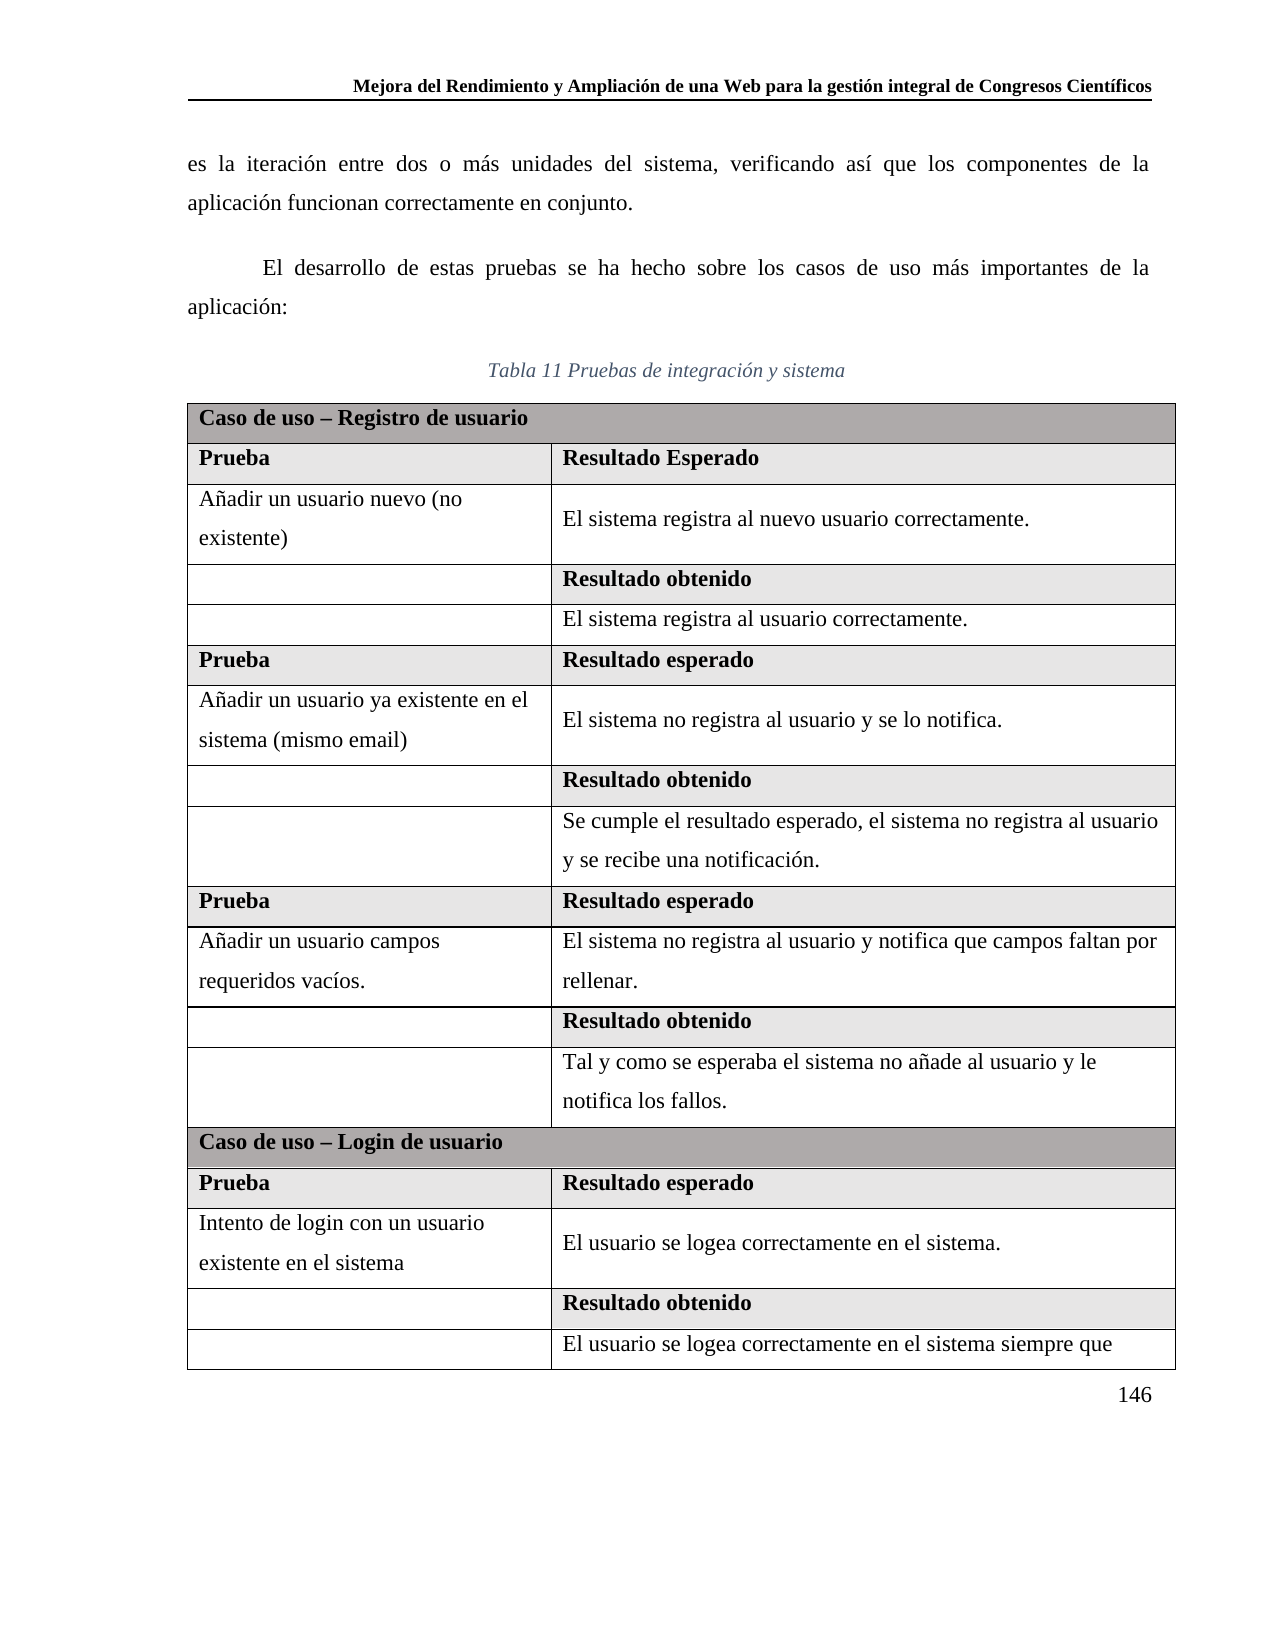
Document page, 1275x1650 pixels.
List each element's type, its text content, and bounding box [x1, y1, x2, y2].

table_cell Prueba [188, 887, 551, 926]
table_cell Prueba [188, 646, 551, 685]
table_cell Añadir un usuario nuevo (no existente) [188, 485, 551, 564]
table_cell Tal y como se esperaba el sistema no añade al usuario y le notifica los fallos. [552, 1048, 1175, 1127]
table_cell El sistema no registra al usuario y se lo notifica. [552, 686, 1175, 765]
table_header Caso de uso – Registro de usuario [188, 404, 1175, 443]
table_cell [188, 605, 551, 645]
table_cell [188, 1289, 551, 1328]
table_cell [188, 1048, 551, 1127]
table_cell Prueba [188, 444, 551, 484]
table_cell Resultado obtenido [552, 565, 1175, 604]
table_cell El sistema registra al nuevo usuario correctamente. [552, 485, 1175, 564]
table_cell Se cumple el resultado esperado, el sistema no registra al usuario y se recibe una notificación. [552, 807, 1175, 886]
table_cell Resultado obtenido [552, 1289, 1175, 1328]
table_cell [552, 1330, 1175, 1369]
table_cell El sistema no registra al usuario y notifica que campos faltan por rellenar. [552, 928, 1175, 1006]
table_cell El sistema registra al usuario correctamente. [552, 605, 1175, 645]
table_cell Resultado esperado [552, 1169, 1175, 1208]
table_cell El usuario se logea correctamente en el sistema. [552, 1209, 1175, 1288]
table_cell [188, 766, 551, 806]
table_cell Añadir un usuario campos requeridos vacíos. [188, 928, 551, 1006]
table_cell [188, 1330, 551, 1369]
table_cell Prueba [188, 1169, 551, 1208]
table_cell Caso de uso – Login de usuario [188, 1128, 1175, 1167]
table_cell Intento de login con un usuario existente en el sistema [188, 1209, 551, 1288]
table_cell Añadir un usuario ya existente en el sistema (mismo email) [188, 686, 551, 765]
text El desarrollo de estas pruebas se ha hecho sobre los casos de uso más importantes de la aplicación: [187, 254, 1152, 320]
table_cell Resultado Esperado [552, 444, 1175, 484]
table_cell Resultado esperado [552, 887, 1175, 926]
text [187, 150, 1152, 216]
table_cell [188, 565, 551, 604]
table_cell [188, 1008, 551, 1047]
table_cell Resultado obtenido [552, 766, 1175, 806]
table_cell Resultado obtenido [552, 1008, 1175, 1047]
table_cell [188, 807, 551, 886]
table_cell Resultado esperado [552, 646, 1175, 685]
